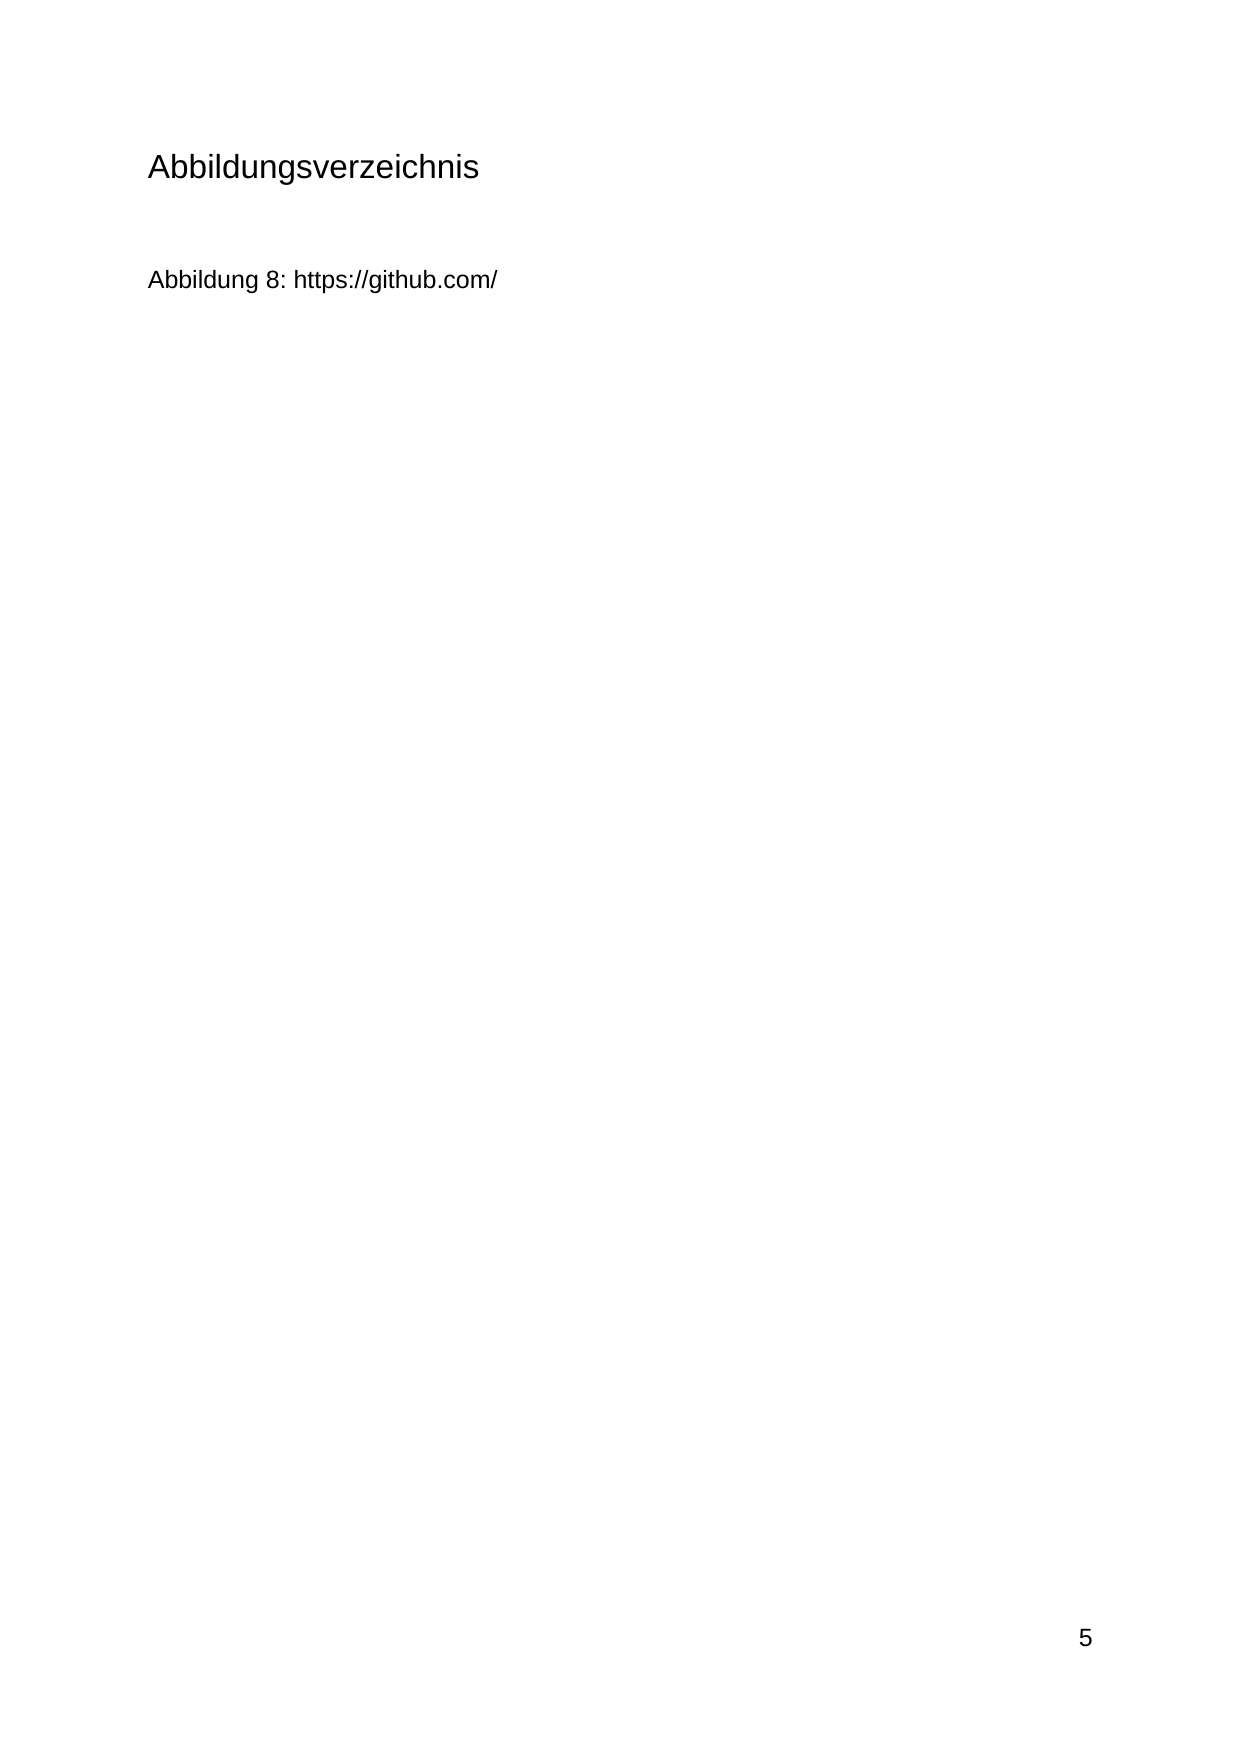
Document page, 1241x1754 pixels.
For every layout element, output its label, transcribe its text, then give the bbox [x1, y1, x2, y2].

text Abbildung 8: https://github.com/ [148, 265, 1093, 294]
subtitle Abbildungsverzeichnis [148, 148, 1093, 186]
